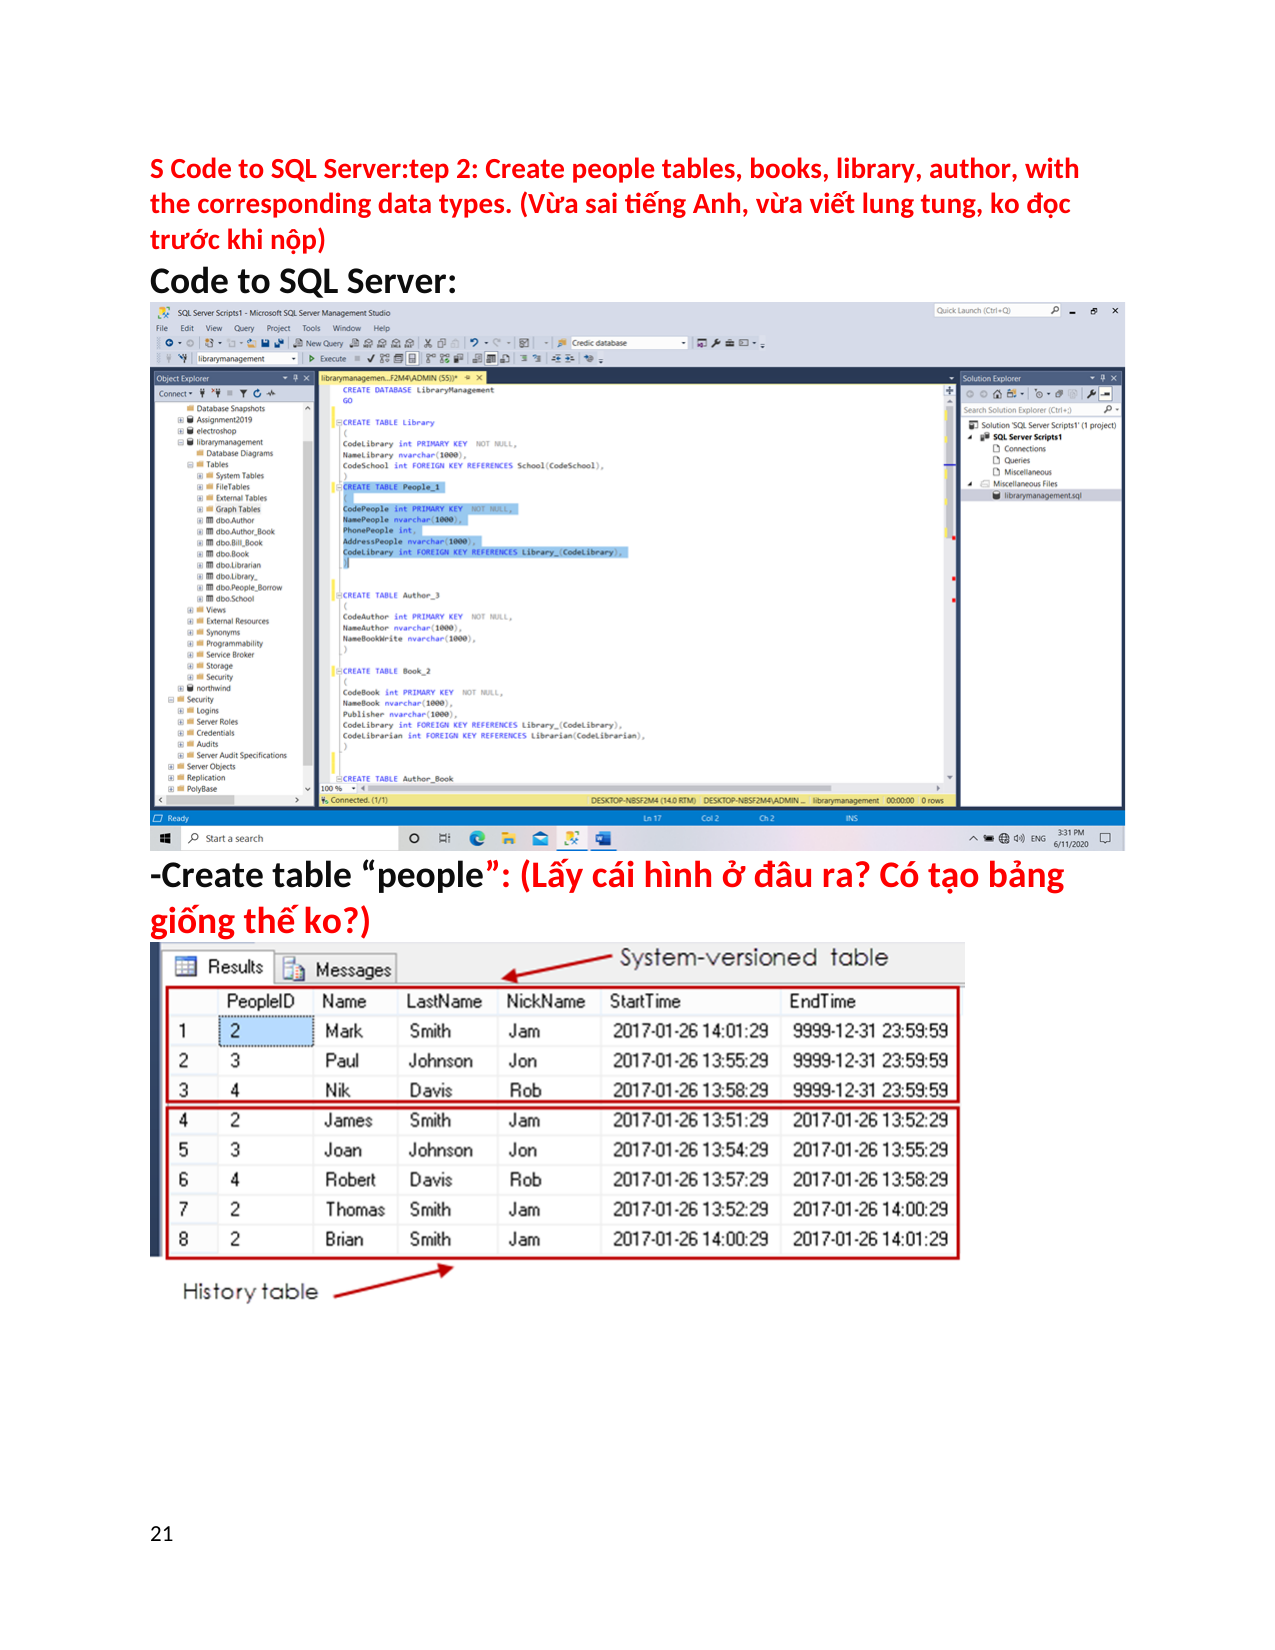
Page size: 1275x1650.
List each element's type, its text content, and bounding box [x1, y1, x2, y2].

text -Create table “people”: (Lấy cái hình ở đâu ra? Có tạo bảng giống thế ko?) [150, 851, 1125, 942]
picture [150, 942, 965, 1313]
text Code to SQL Server: [150, 257, 1125, 302]
picture [150, 302, 1125, 851]
text S Code to SQL Server:tep 2: Create people tables, books, library, author, with the corresponding data types. (Vừa sai tiếng Anh, vừa viết lung tung, ko đọc trước khi nộp) [150, 150, 1125, 257]
